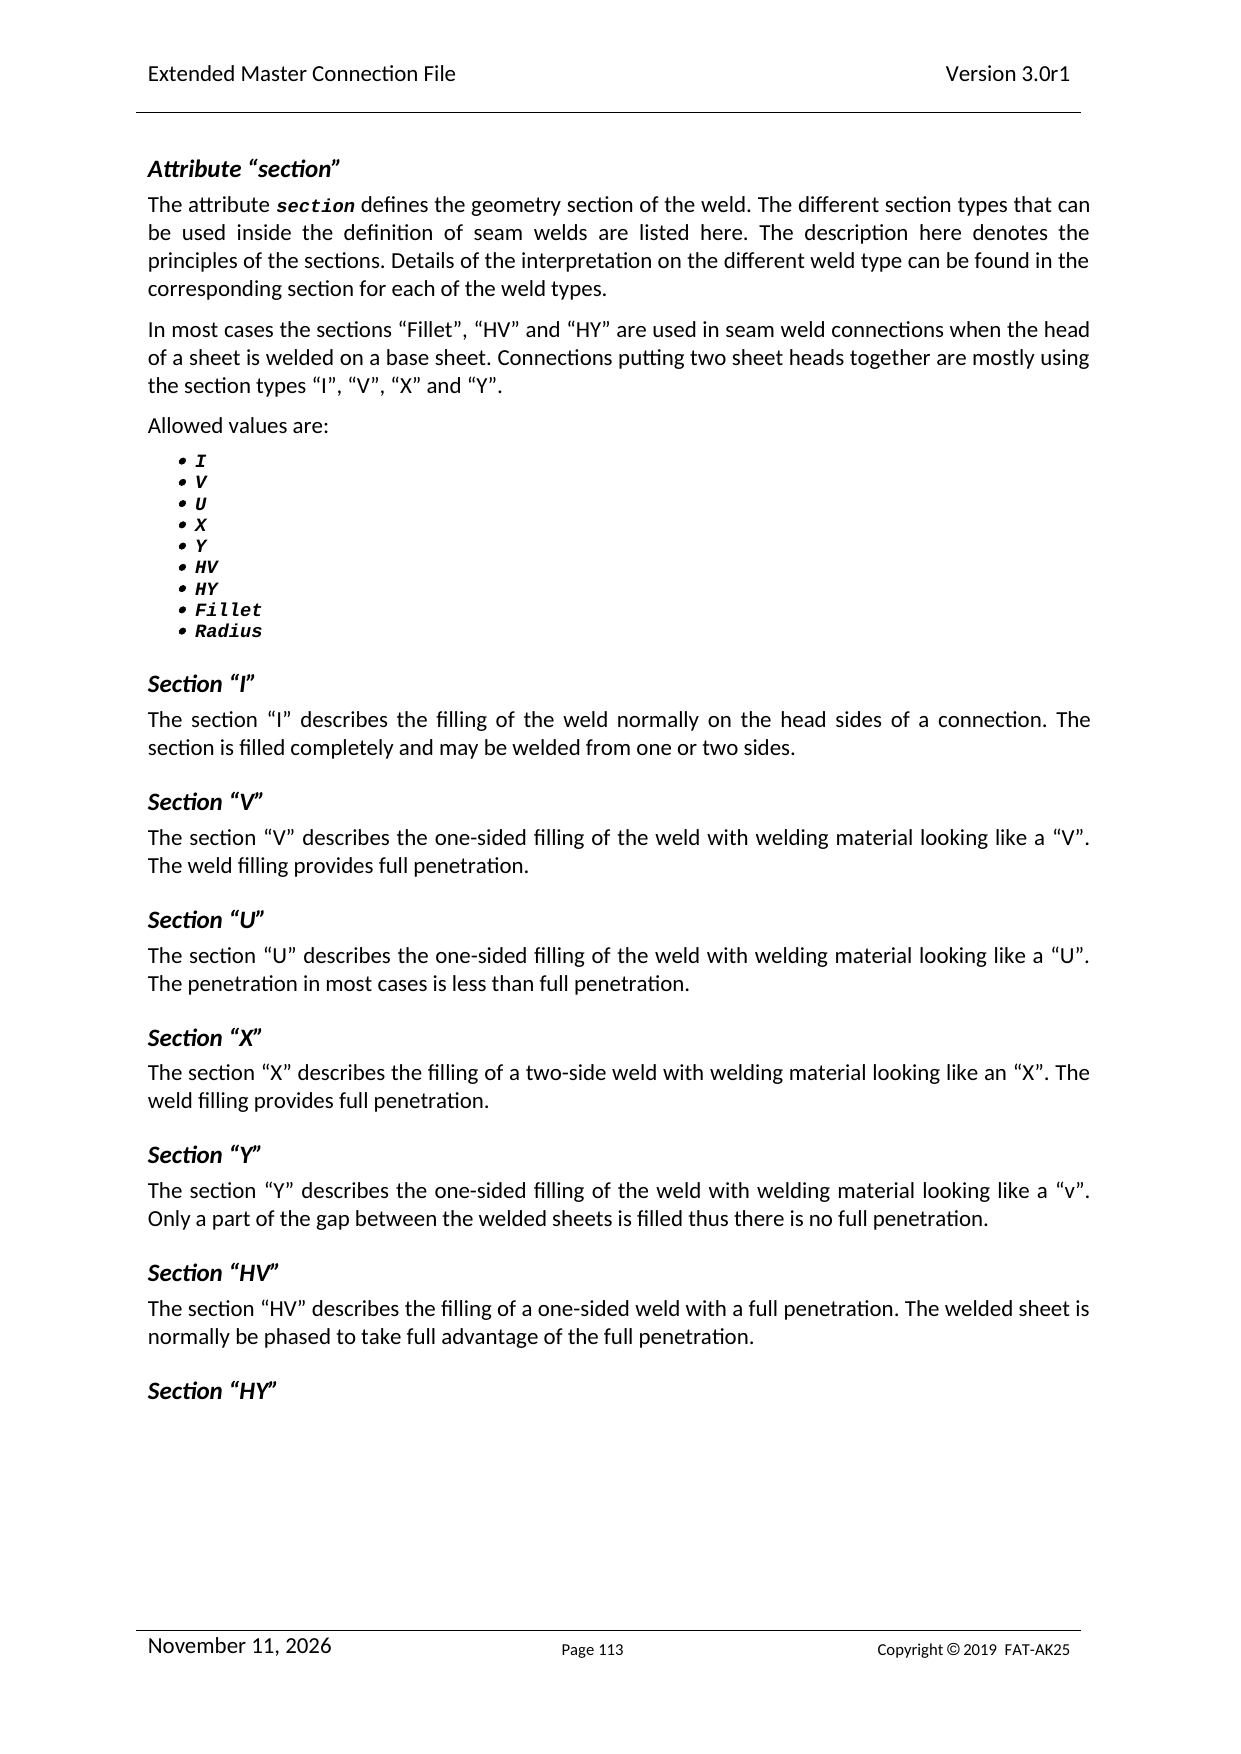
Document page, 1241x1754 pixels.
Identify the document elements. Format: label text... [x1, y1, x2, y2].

subtitle Section “X” [148, 1022, 1092, 1052]
list U [177, 494, 1092, 516]
text The section “Y” describes the one-sided filling of the weld with welding material looking like a “v”. Only a part of the gap between the welded sheets is filled thus there is no full penetration. [148, 1176, 1092, 1232]
subtitle Section “V” [148, 786, 1092, 817]
list V [177, 473, 1092, 494]
text In most cases the sections “Fillet”, “HV” and “HY” are used in seam weld connections when the head of a sheet is welded on a base sheet. Connections putting two sheet heads together are mostly using the section types “I”, “V”, “X” and “Y”. [148, 315, 1092, 399]
text The attribute section defines the geometry section of the weld. The different section types that can be used inside the definition of seam welds are listed here. The description here denotes the principles of the sections. Details of the interpretation on the different weld type can be found in the corresponding section for each of the weld types. [148, 190, 1092, 302]
subtitle Section “HV” [148, 1257, 1092, 1288]
list HY [177, 579, 1092, 601]
text The section “U” describes the one-sided filling of the weld with welding material looking like a “U”. The penetration in most cases is less than full penetration. [148, 941, 1092, 997]
subtitle Section “I” [148, 668, 1092, 699]
list Y [177, 537, 1092, 558]
list X [177, 516, 1092, 537]
list Radius [177, 622, 1092, 643]
text The section “X” describes the filling of a two-side weld with welding material looking like an “X”. The weld filling provides full penetration. [148, 1058, 1092, 1114]
list HV [177, 558, 1092, 579]
text The section “HV” describes the filling of a one-sided weld with a full penetration. The welded sheet is normally be phased to take full advantage of the full penetration. [148, 1294, 1092, 1350]
subtitle Section “U” [148, 904, 1092, 934]
text The section “V” describes the one-sided filling of the weld with welding material looking like a “V”. The weld filling provides full penetration. [148, 823, 1092, 879]
list I [177, 452, 1092, 473]
list Fillet [177, 601, 1092, 622]
text The section “I” describes the filling of the weld normally on the head sides of a connection. The section is filled completely and may be welded from one or two sides. [148, 705, 1092, 761]
subtitle Attribute “section” [148, 154, 1092, 184]
text Allowed values are: [148, 412, 1092, 439]
subtitle Section “HY” [148, 1375, 1092, 1406]
subtitle Section “Y” [148, 1139, 1092, 1170]
